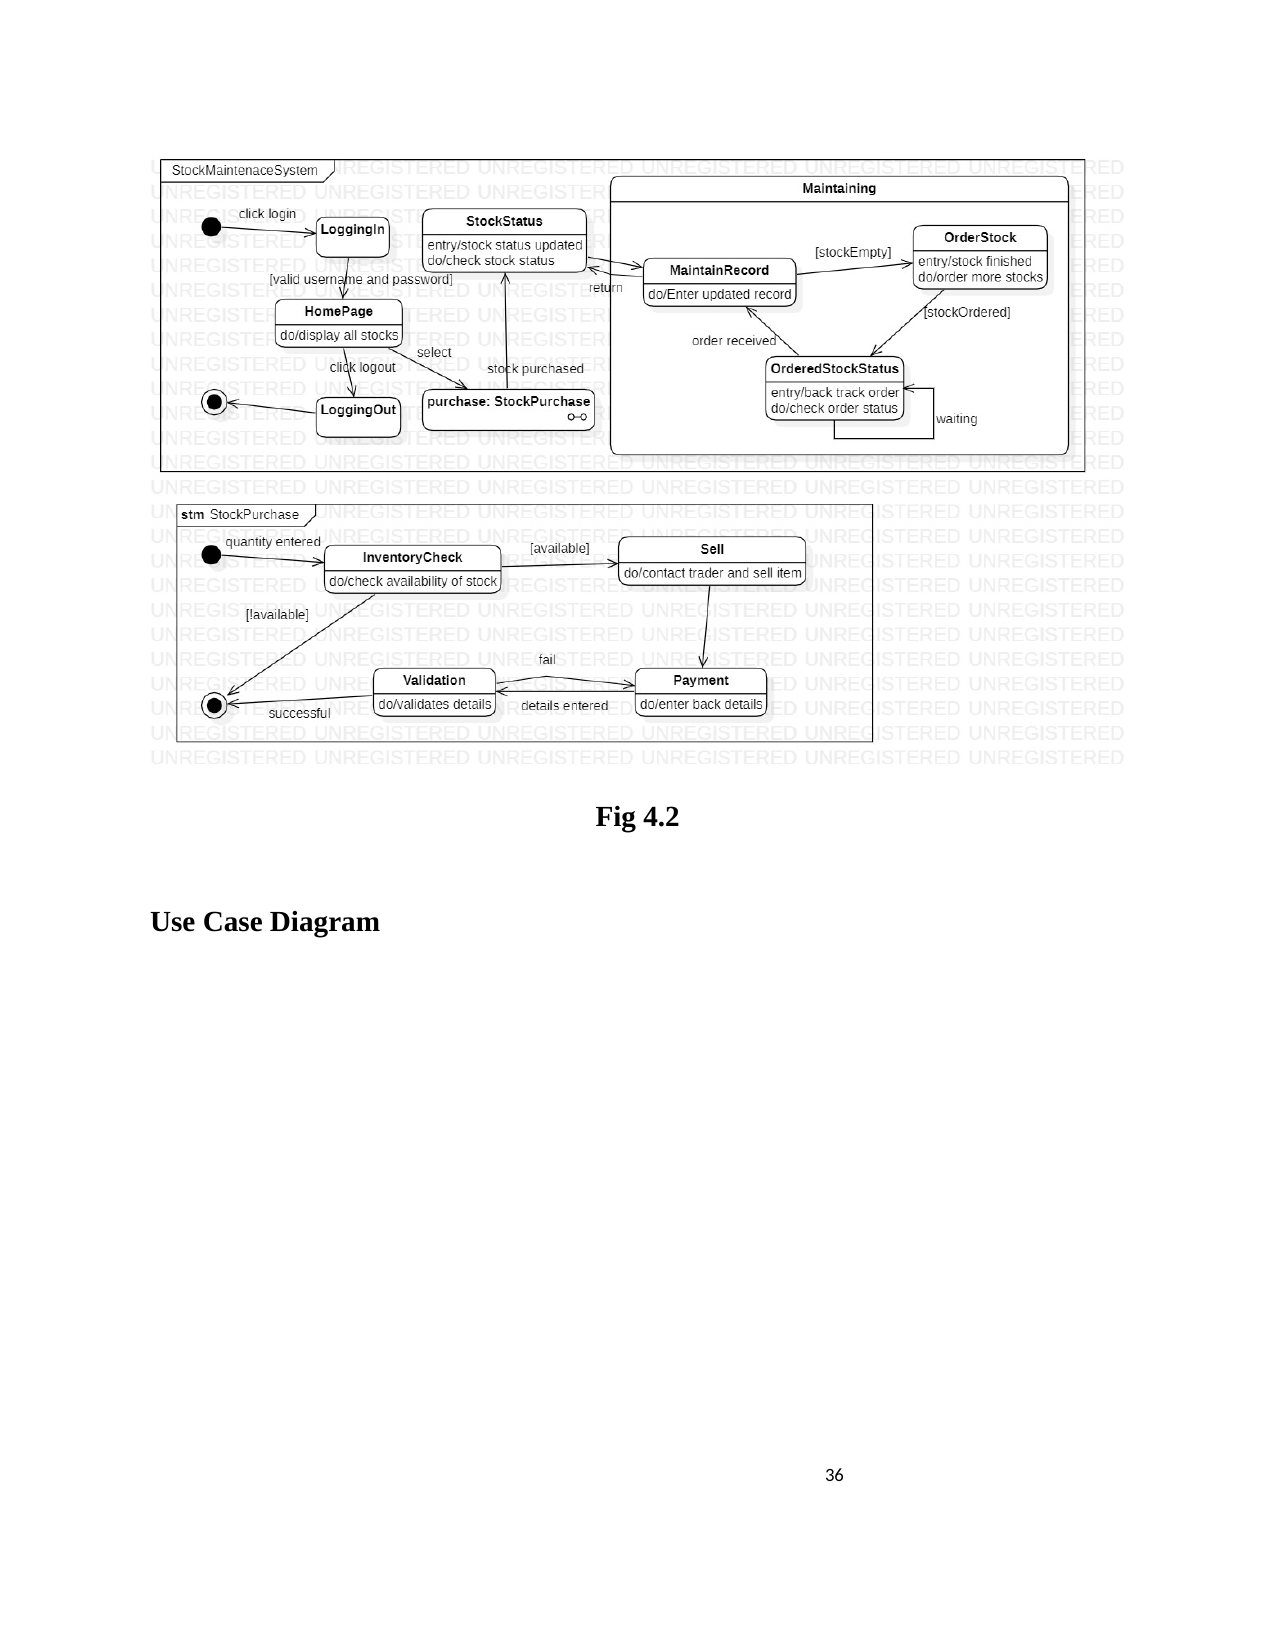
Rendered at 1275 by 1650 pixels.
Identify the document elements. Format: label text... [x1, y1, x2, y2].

text Use Case Diagram [150, 904, 1125, 937]
picture [150, 150, 1125, 782]
text Fig 4.2 [150, 799, 1125, 833]
